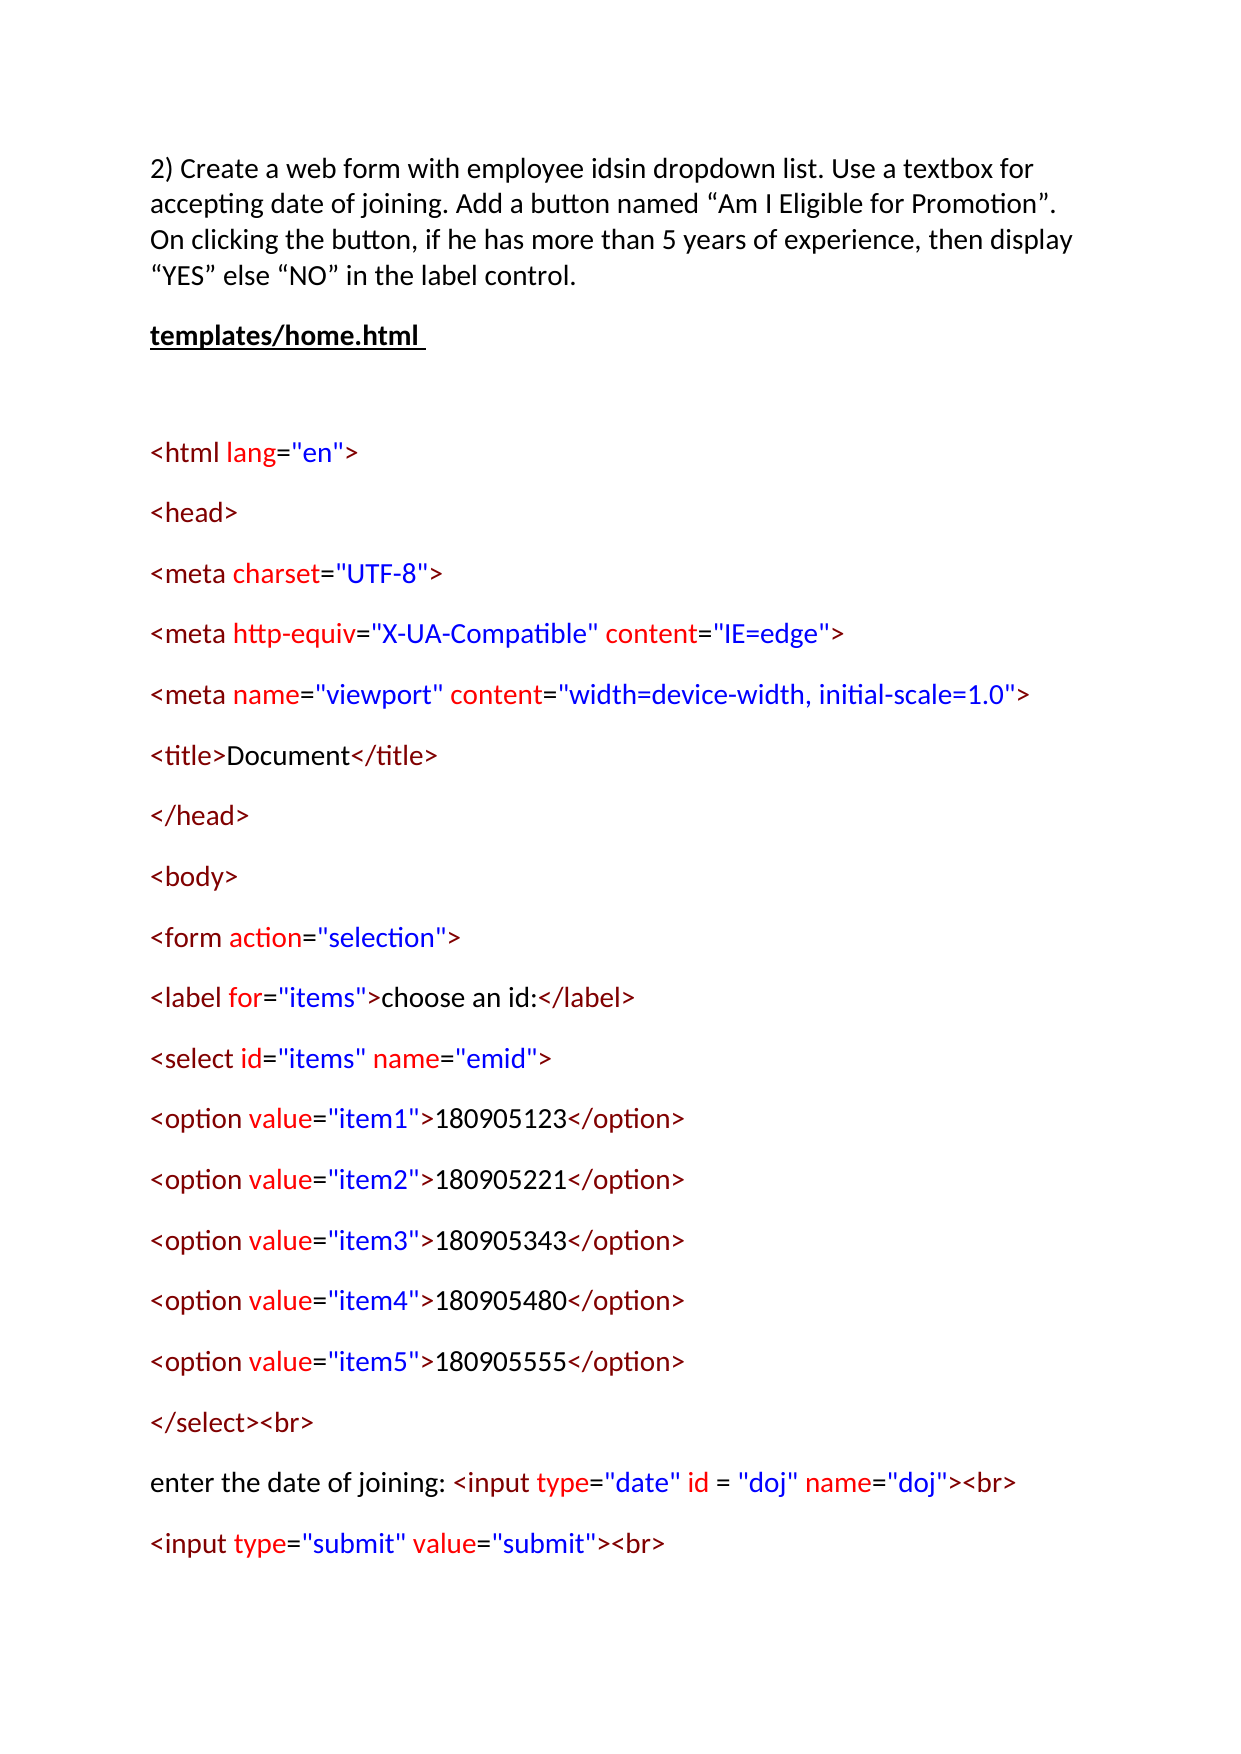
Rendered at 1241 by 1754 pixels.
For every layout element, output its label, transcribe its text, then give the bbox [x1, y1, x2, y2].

text <option value="item2">180905221</option> [150, 1161, 1090, 1197]
text <option value="item5">180905555</option> [150, 1343, 1090, 1379]
text 2) Create a web form with employee idsin dropdown list. Use a textbox for accepting date of joining. Add a button named “Am I Eligible for Promotion”. On clicking the button, if he has more than 5 years of experience, then display “YES” else “NO” in the label control. [150, 150, 1090, 292]
text <head> [150, 494, 1090, 530]
text <meta charset="UTF-8"> [150, 555, 1090, 591]
text </select><br> [150, 1404, 1090, 1439]
text <title>Document</title> [150, 737, 1090, 772]
text <select id="items" name="emid"> [150, 1040, 1090, 1076]
text <option value="item4">180905480</option> [150, 1282, 1090, 1318]
text <meta name="viewport" content="width=device-width, initial-scale=1.0"> [150, 676, 1090, 712]
text <body> [150, 858, 1090, 894]
text </head> [150, 797, 1090, 833]
text <meta http-equiv="X-UA-Compatible" content="IE=edge"> [150, 616, 1090, 651]
text enter the date of joining: <input type="date" id = "doj" name="doj"><br> [150, 1464, 1090, 1500]
text <label for="items">choose an id:</label> [150, 979, 1090, 1015]
text <option value="item1">180905123</option> [150, 1101, 1090, 1136]
text <input type="submit" value="submit"><br> [150, 1525, 1090, 1561]
text <option value="item3">180905343</option> [150, 1222, 1090, 1257]
text <html lang="en"> [150, 434, 1090, 469]
text templates/home.html [150, 317, 1090, 353]
text <form action="selection"> [150, 919, 1090, 954]
